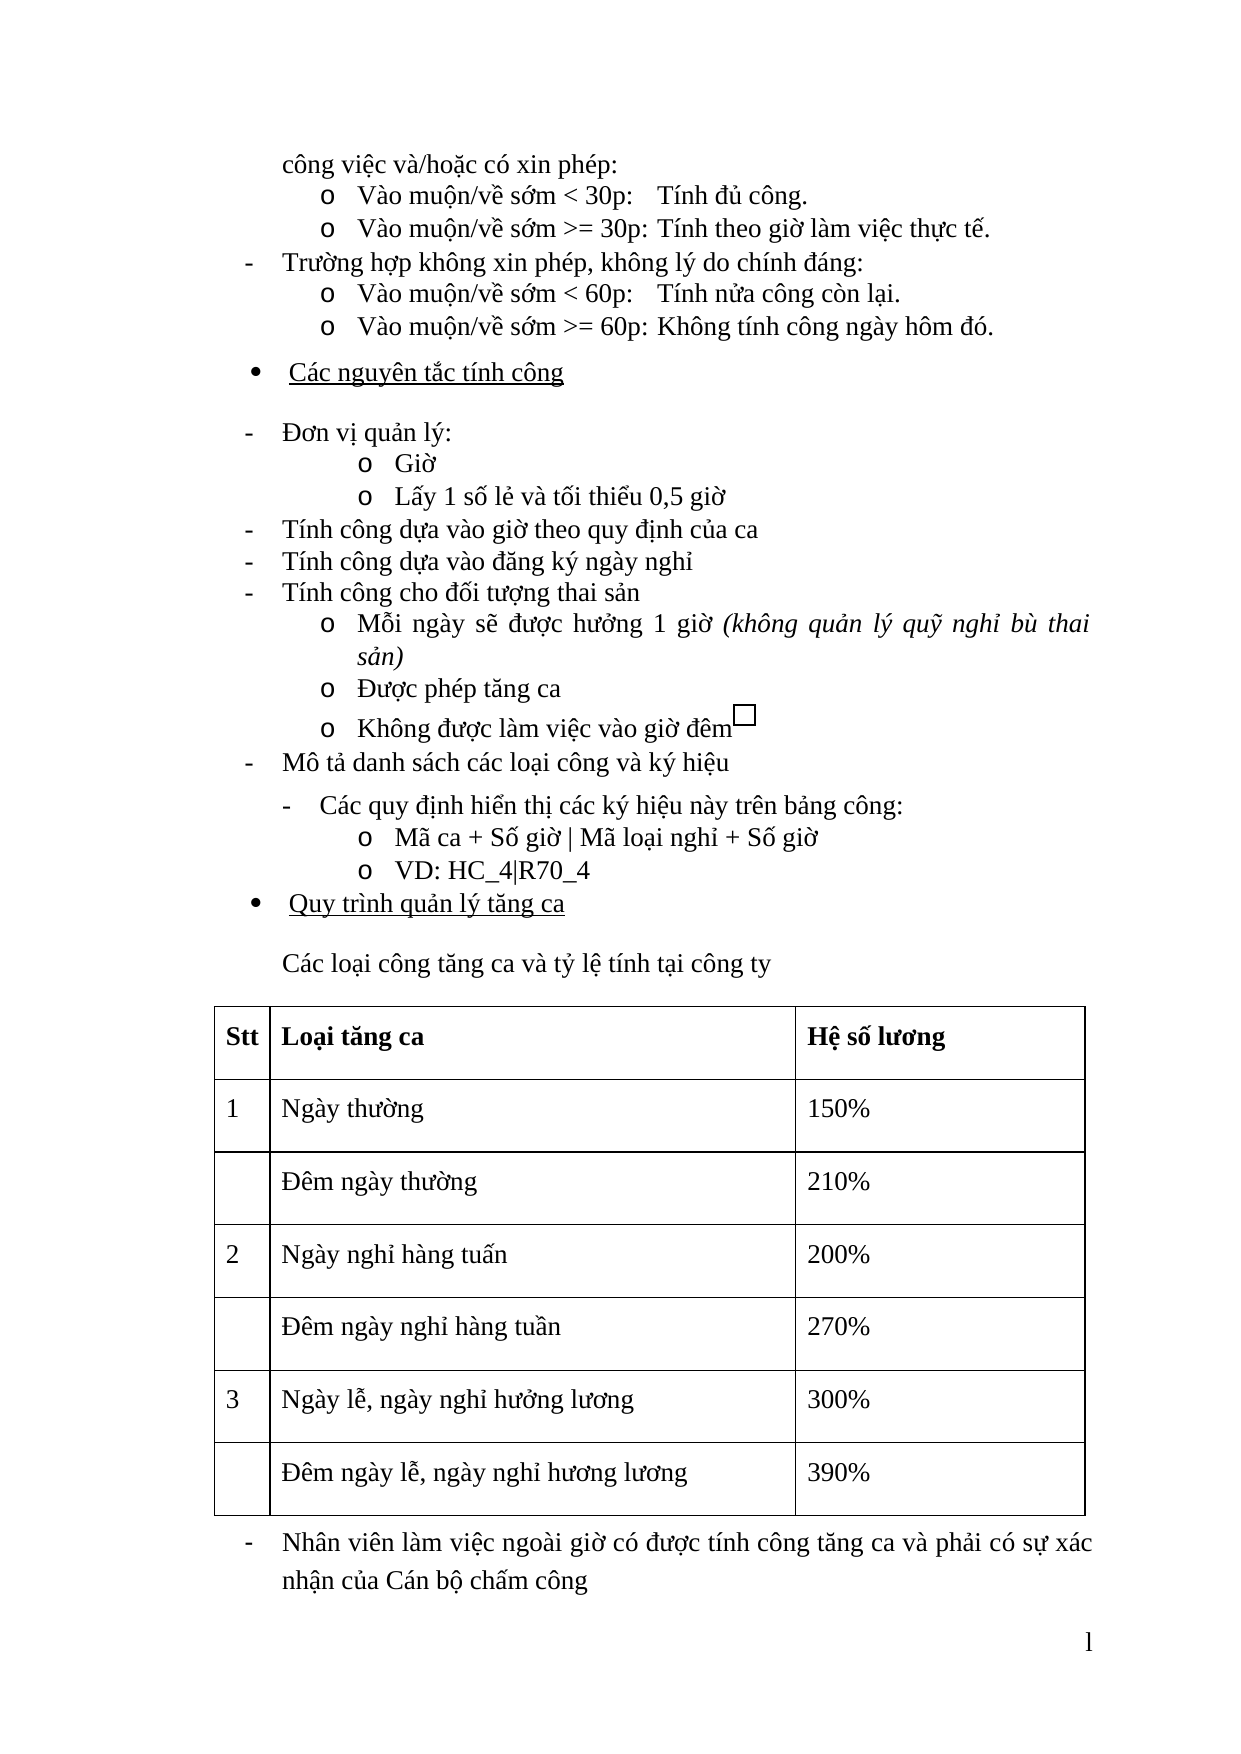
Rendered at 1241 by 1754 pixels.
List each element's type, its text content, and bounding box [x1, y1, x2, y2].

text Các loại công tăng ca và tỷ lệ tính tại công ty [207, 947, 1092, 978]
table_cell Ngày thường [271, 1080, 795, 1151]
list Tính công dựa vào đăng ký ngày nghỉ [244, 545, 1092, 576]
list Đơn vị quản lý: [244, 416, 1092, 447]
table_cell 270% [796, 1298, 1084, 1369]
table_cell Ngày nghỉ hàng tuấn [271, 1225, 795, 1297]
list Nhân viên làm việc ngoài giờ có được tính công tăng ca và phải có sự xác nhận của Cán bộ chấm công [244, 1522, 1092, 1595]
table_cell 2 [215, 1225, 269, 1297]
table_cell [215, 1153, 269, 1224]
list VD: HC_4|R70_4 [357, 854, 1092, 887]
list Các quy định hiển thị các ký hiệu này trên bảng công: [282, 789, 1092, 821]
table_cell 150% [796, 1080, 1084, 1151]
table_cell Đêm ngày thường [271, 1153, 795, 1224]
list Vào muộn/về sớm < 30p: Tính đủ công. [319, 179, 1092, 212]
table_cell [215, 1298, 269, 1369]
list Mô tả danh sách các loại công và ký hiệu [244, 746, 1092, 777]
list Tính công dựa vào giờ theo quy định của ca [244, 514, 1092, 545]
table_cell 300% [796, 1371, 1084, 1442]
list Vào muộn/về sớm < 60p: Tính nửa công còn lại. [319, 277, 1092, 310]
list Không được làm việc vào giờ đêm [319, 705, 1092, 746]
table_cell 1 [215, 1080, 269, 1151]
table_cell 210% [796, 1153, 1084, 1224]
list Được phép tăng ca [319, 672, 1092, 705]
table_cell 3 [215, 1371, 269, 1442]
list Vào muộn/về sớm >= 30p: Tính theo giờ làm việc thực tế. [319, 212, 1092, 246]
list Quy trình quản lý tăng ca [251, 887, 1092, 919]
list Tính công cho đối tượng thai sản [244, 576, 1092, 607]
table_header Stt [215, 1007, 269, 1079]
list Vào muộn/về sớm >= 60p: Không tính công ngày hôm đó. [319, 310, 1092, 344]
list Mã ca + Số giờ | Mã loại nghỉ + Số giờ [357, 821, 1092, 854]
list Mỗi ngày sẽ được hưởng 1 giờ (không quản lý quỹ nghỉ bù thai sản) [319, 607, 1092, 672]
table_cell Đêm ngày lễ, ngày nghỉ hương lương [271, 1443, 795, 1515]
table_header Loại tăng ca [271, 1007, 795, 1079]
list Lấy 1 số lẻ và tối thiểu 0,5 giờ [357, 480, 1092, 514]
table_cell Ngày lễ, ngày nghỉ hưởng lương [271, 1371, 795, 1442]
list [244, 148, 1092, 179]
list Các nguyên tắc tính công [251, 356, 1092, 387]
table_cell [215, 1443, 269, 1515]
table_cell 390% [796, 1443, 1084, 1515]
table_cell Đêm ngày nghỉ hàng tuần [271, 1298, 795, 1369]
table_cell 200% [796, 1225, 1084, 1297]
list Trường hợp không xin phép, không lý do chính đáng: [244, 246, 1092, 277]
list Giờ [357, 447, 1092, 480]
table_header Hệ số lương [796, 1007, 1084, 1079]
